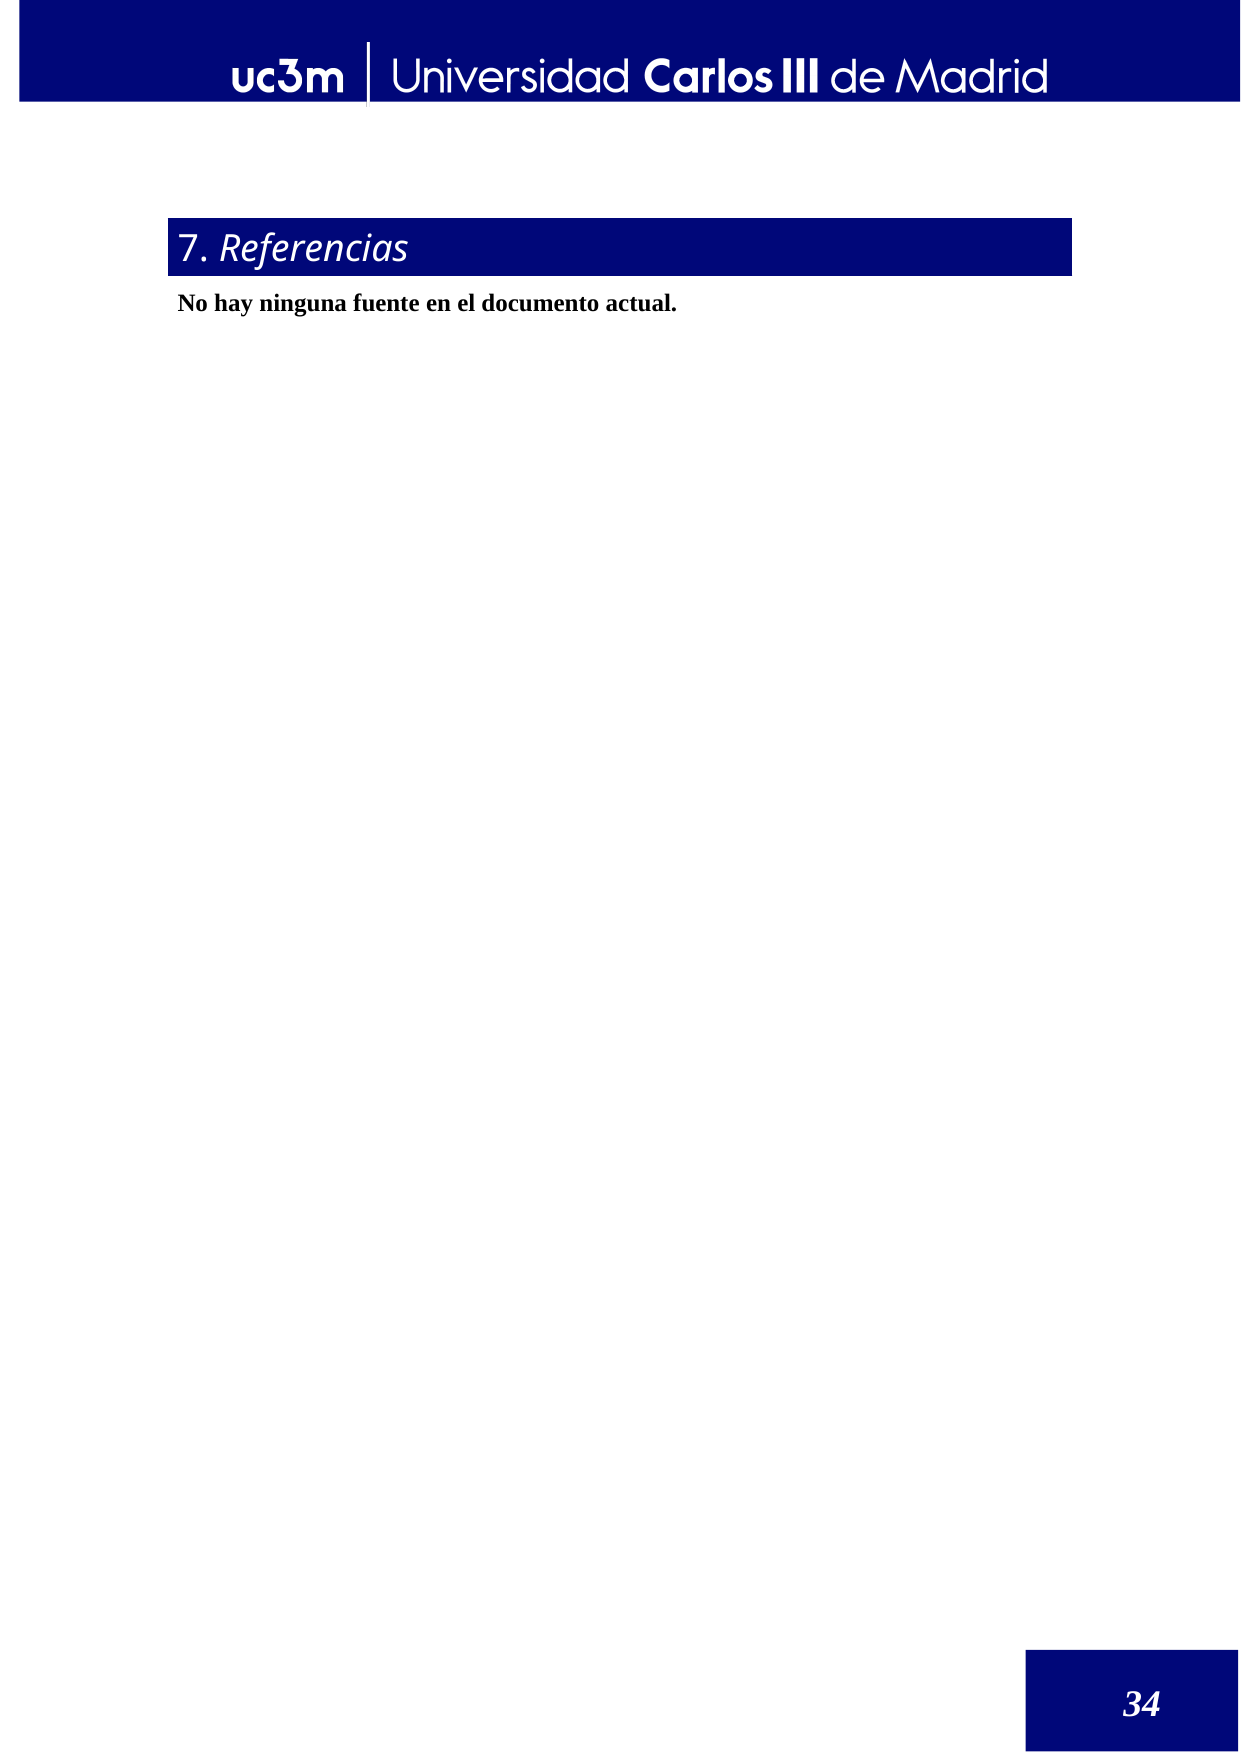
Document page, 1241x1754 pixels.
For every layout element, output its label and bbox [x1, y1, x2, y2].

picture [196, 31, 1083, 107]
